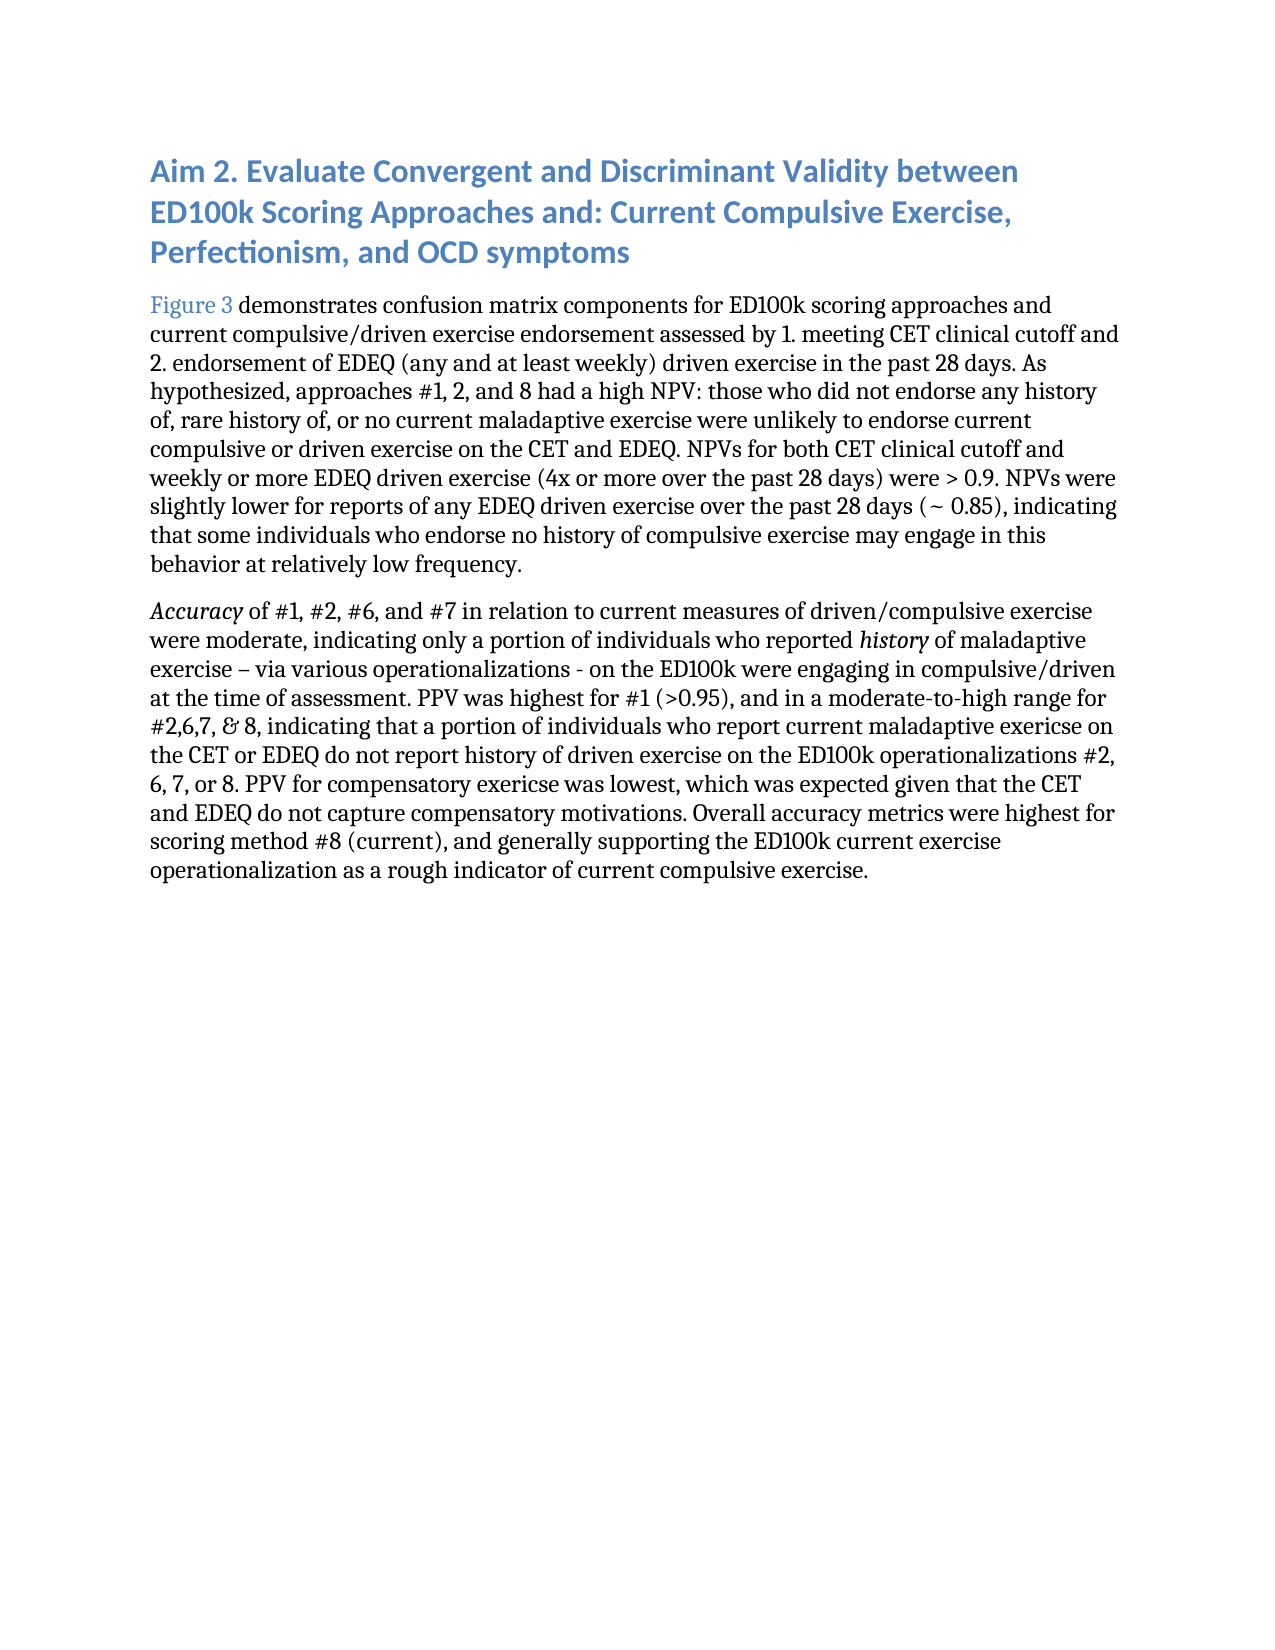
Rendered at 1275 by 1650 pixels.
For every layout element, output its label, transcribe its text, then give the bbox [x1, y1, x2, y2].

subtitle Aim 2. Evaluate Convergent and Discriminant Validity between ED100k Scoring Approaches and: Current Compulsive Exercise, Perfectionism, and OCD symptoms [150, 150, 1125, 272]
text Figure 3 demonstrates confusion matrix components for ED100k scoring approaches and current compulsive/driven exercise endorsement assessed by 1. meeting CET clinical cutoff and 2. endorsement of EDEQ (any and at least weekly) driven exercise in the past 28 days. As hypothesized, approaches #1, 2, and 8 had a high NPV: those who did not endorse any history of, rare history of, or no current maladaptive exercise were unlikely to endorse current compulsive or driven exercise on the CET and EDEQ. NPVs for both CET clinical cutoff and weekly or more EDEQ driven exercise (4x or more over the past 28 days) were > 0.9. NPVs were slightly lower for reports of any EDEQ driven exercise over the past 28 days (~ 0.85), indicating that some individuals who endorse no history of compulsive exercise may engage in this behavior at relatively low frequency. [150, 291, 1125, 578]
text Accuracy of #1, #2, #6, and #7 in relation to current measures of driven/compulsive exercise were moderate, indicating only a portion of individuals who reported history of maladaptive exercise – via various operationalizations - on the ED100k were engaging in compulsive/driven at the time of assessment. PPV was highest for #1 (>0.95), and in a moderate-to-high range for #2,6,7, & 8, indicating that a portion of individuals who report current maladaptive exericse on the CET or EDEQ do not report history of driven exercise on the ED100k operationalizations #2, 6, 7, or 8. PPV for compensatory exericse was lowest, which was expected given that the CET and EDEQ do not capture compensatory motivations. Overall accuracy metrics were highest for scoring method #8 (current), and generally supporting the ED100k current exercise operationalization as a rough indicator of current compulsive exercise. [150, 597, 1125, 885]
